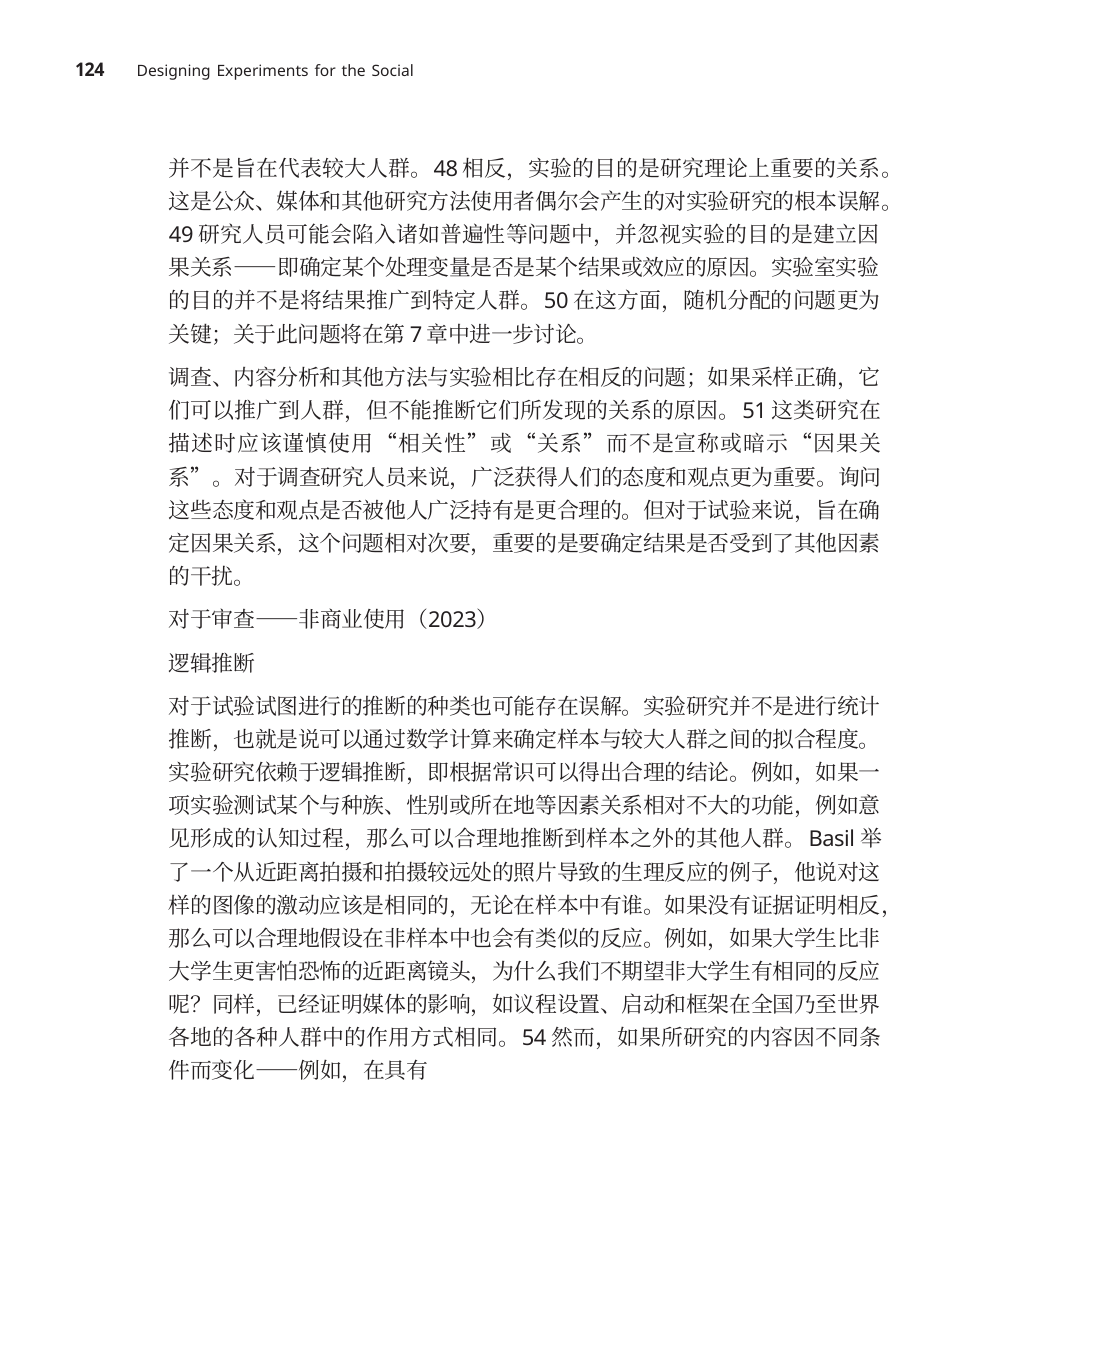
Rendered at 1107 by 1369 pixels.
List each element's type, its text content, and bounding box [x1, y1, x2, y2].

text 对于审查——非商业使用（2023） [169, 602, 882, 634]
text 并不是旨在代表较大人群。48相反，实验的目的是研究理论上重要的关系。这是公众、媒体和其他研究方法使用者偶尔会产生的对实验研究的根本误解。49研究人员可能会陷入诸如普遍性等问题中，并忽视实验的目的是建立因果关系——即确定某个处理变量是否是某个结果或效应的原因。实验室实验的目的并不是将结果推广到特定人群。50在这方面，随机分配的问题更为关键；关于此问题将在第7章中进一步讨论。 [169, 151, 882, 348]
text 对于试验试图进行的推断的种类也可能存在误解。实验研究并不是进行统计推断，也就是说可以通过数学计算来确定样本与较大人群之间的拟合程度。实验研究依赖于逻辑推断，即根据常识可以得出合理的结论。例如，如果一项实验测试某个与种族、性别或所在地等因素关系相对不大的功能，例如意见形成的认知过程，那么可以合理地推断到样本之外的其他人群。Basil举了一个从近距离拍摄和拍摄较远处的照片导致的生理反应的例子，他说对这样的图像的激动应该是相同的，无论在样本中有谁。如果没有证据证明相反，那么可以合理地假设在非样本中也会有类似的反应。例如，如果大学生比非大学生更害怕恐怖的近距离镜头，为什么我们不期望非大学生有相同的反应呢？同样，已经证明媒体的影响，如议程设置、启动和框架在全国乃至世界各地的各种人群中的作用方式相同。54然而，如果所研究的内容因不同条件而变化——例如，在具有 [169, 689, 882, 1085]
text 调查、内容分析和其他方法与实验相比存在相反的问题；如果采样正确，它们可以推广到人群，但不能推断它们所发现的关系的原因。51这类研究在描述时应该谨慎使用“相关性”或“关系”而不是宣称或暗示“因果关系”。对于调查研究人员来说，广泛获得人们的态度和观点更为重要。询问这些态度和观点是否被他人广泛持有是更合理的。但对于试验来说，旨在确定因果关系，这个问题相对次要，重要的是要确定结果是否受到了其他因素的干扰。 [169, 360, 882, 590]
text 逻辑推断 [169, 646, 882, 678]
